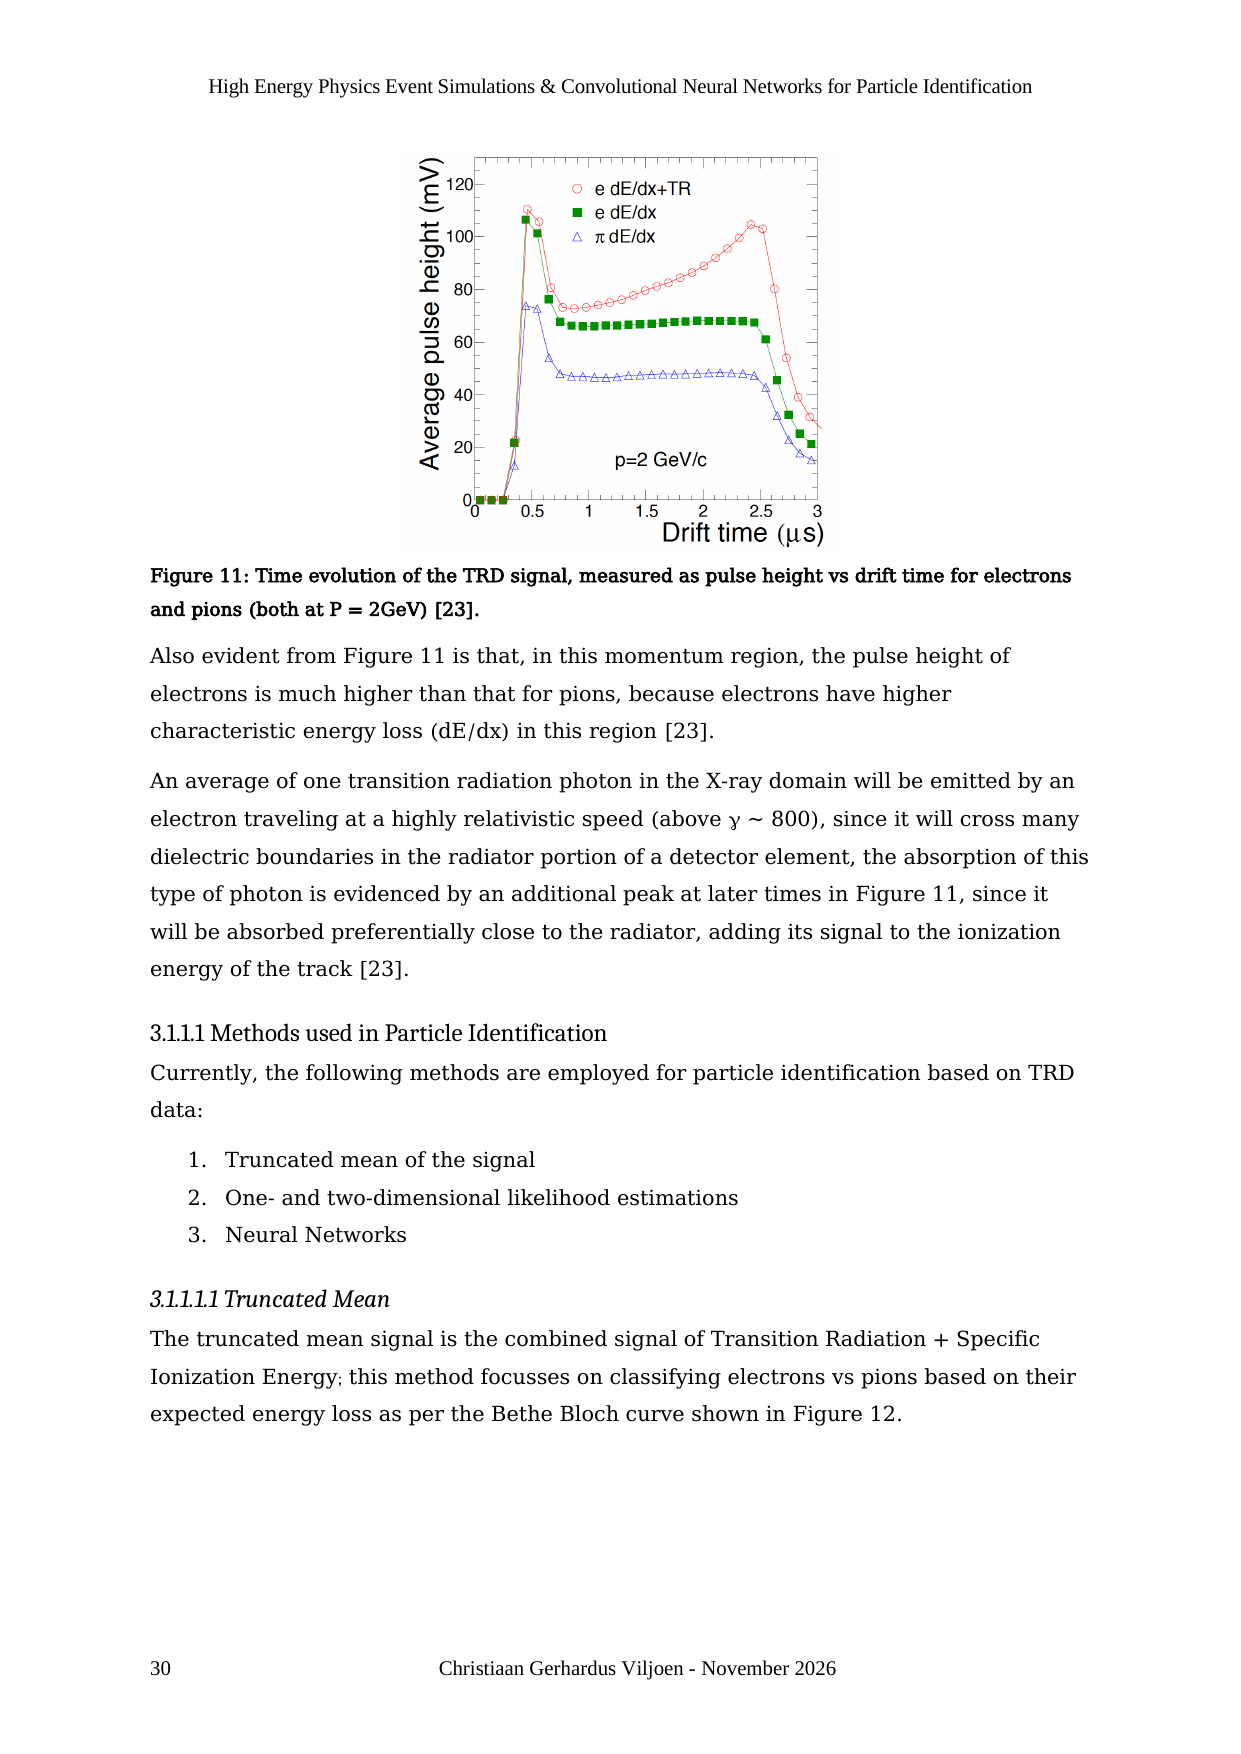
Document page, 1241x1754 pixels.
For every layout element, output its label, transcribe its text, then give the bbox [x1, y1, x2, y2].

text An average of one transition radiation photon in the X-ray domain will be emitted by an electron traveling at a highly relativistic speed (above ~ 800), since it will cross many dielectric boundaries in the radiator portion of a detector element, the absorption of this type of photon is evidenced by an additional peak at later times in Figure 11, since it will be absorbed preferentially close to the radiator, adding its signal to the ionization energy of the track . [150, 768, 1090, 981]
subtitle Methods used in Particle Identification [150, 1018, 1090, 1047]
text Also evident from Figure 11 is that, in this momentum region, the pulse height of electrons is much higher than that for pions, because electrons have higher characteristic energy loss (dE/dx) in this region . [150, 643, 1090, 743]
list Truncated mean of the signal [187, 1147, 1090, 1172]
text Currently, the following methods are employed for particle identification based on TRD data: [150, 1060, 1090, 1122]
text Figure : Time evolution of the TRD signal, measured as pulse height vs drift time for electrons and pions (both at P = 2GeV) . [150, 563, 1090, 619]
list One- and two-dimensional likelihood estimations [187, 1185, 1090, 1210]
list Neural Networks [187, 1222, 1090, 1247]
text The truncated mean signal is the combined signal of Transition Radiation + Specific Ionization Energy; this method focusses on classifying electrons vs pions based on their expected energy loss as per the Bethe Bloch curve shown in Figure 12. [150, 1326, 1090, 1426]
picture [396, 150, 844, 551]
subtitle Truncated Mean [150, 1285, 1090, 1313]
